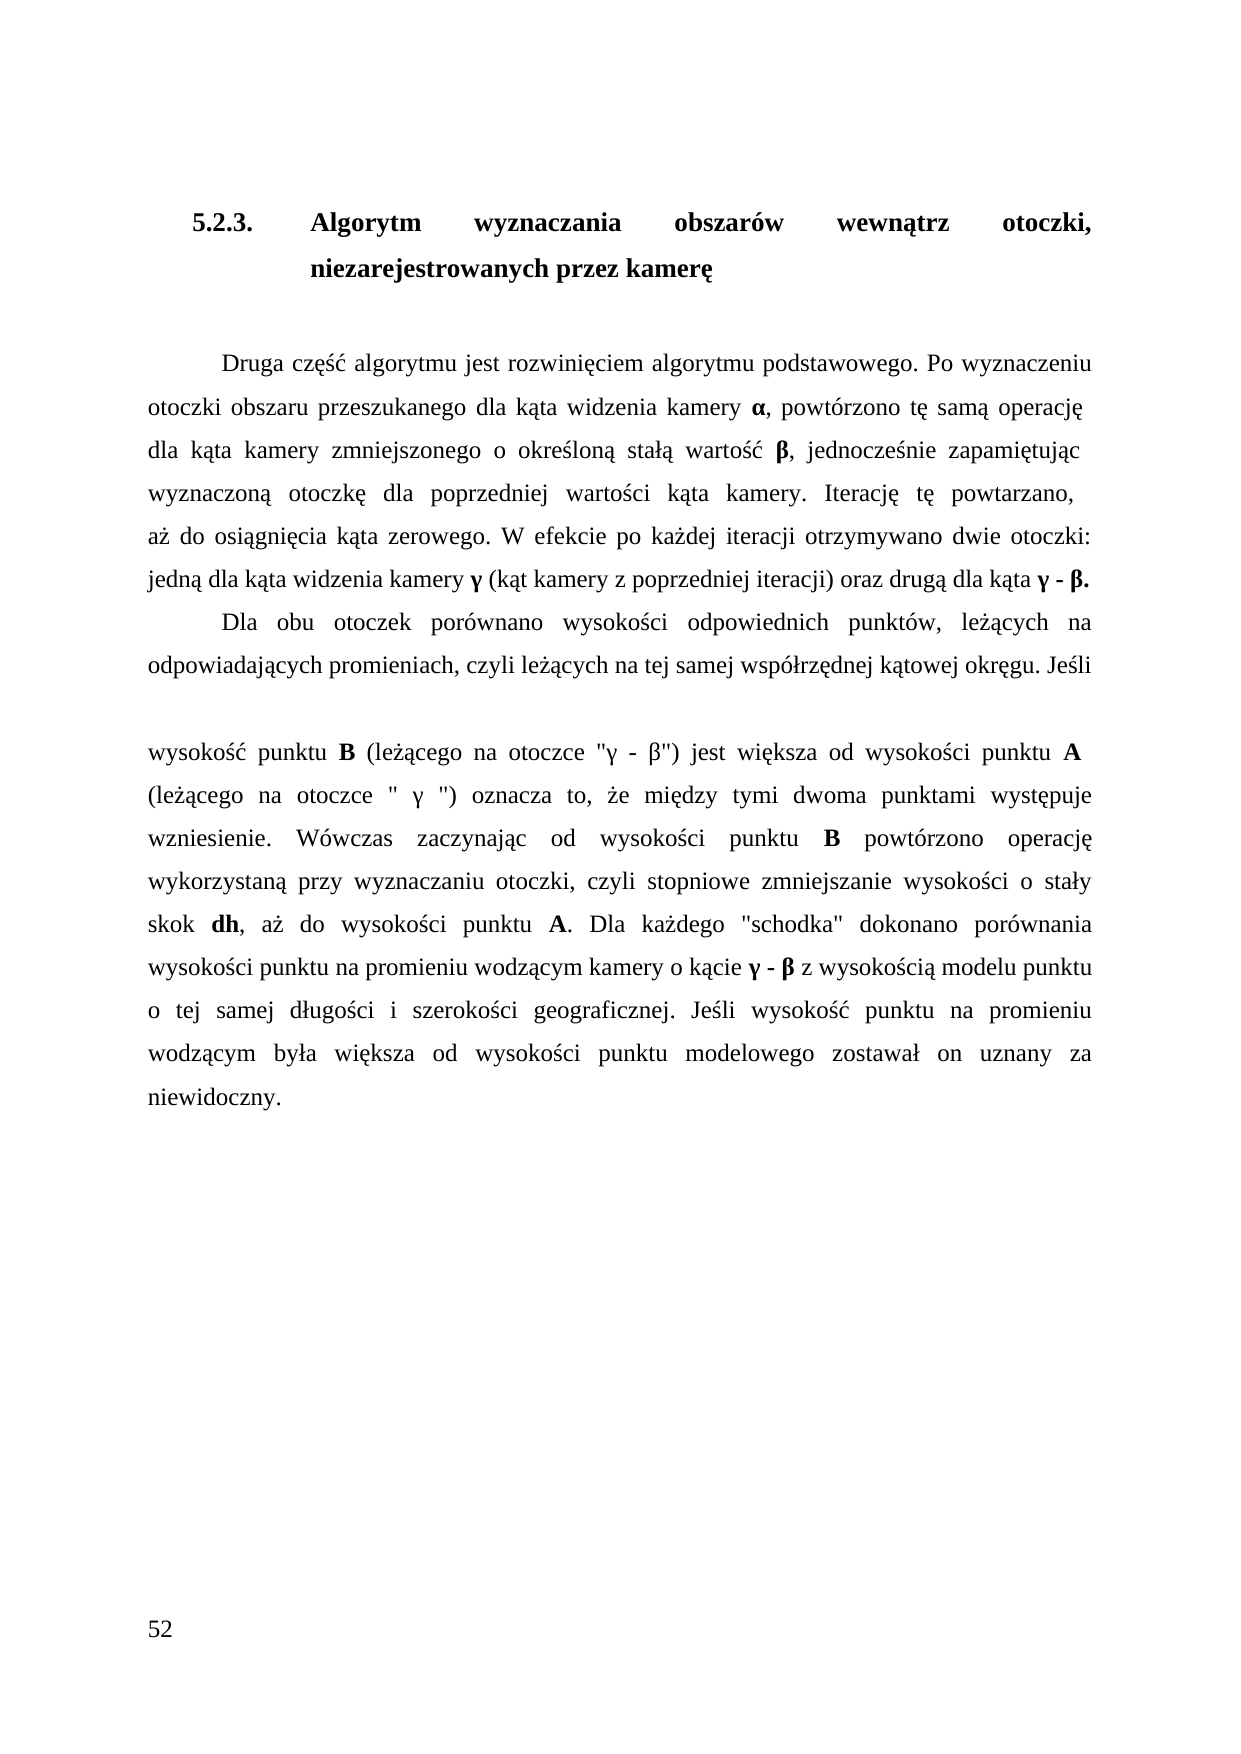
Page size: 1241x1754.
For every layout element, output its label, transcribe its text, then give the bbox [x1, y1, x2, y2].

text Druga część algorytmu jest rozwinięciem algorytmu podstawowego. Po wyznaczeniu otoczki obszaru przeszukanego dla kąta widzenia kamery α, powtórzono tę samą operację dla kąta kamery zmniejszonego o określoną stałą wartość β, jednocześnie zapamiętując wyznaczoną otoczkę dla poprzedniej wartości kąta kamery. Iterację tę powtarzano, aż do osiągnięcia kąta zerowego. W efekcie po każdej iteracji otrzymywano dwie otoczki: jedną dla kąta widzenia kamery γ (kąt kamery z poprzedniej iteracji) oraz drugą dla kąta γ - β. [148, 348, 1092, 593]
subtitle Algorytm wyznaczania obszarów wewnątrz otoczki, niezarejestrowanych przez kamerę [192, 206, 1092, 283]
text Dla obu otoczek porównano wysokości odpowiednich punktów, leżących na odpowiadających promieniach, czyli leżących na tej samej współrzędnej kątowej okręgu. Jeśli wysokość punktu B (leżącego na otoczce "γ - β") jest większa od wysokości punktu A (leżącego na otoczce " γ ") oznacza to, że między tymi dwoma punktami występuje wzniesienie. Wówczas zaczynając od wysokości punktu B powtórzono operację wykorzystaną przy wyznaczaniu otoczki, czyli stopniowe zmniejszanie wysokości o stały skok dh, aż do wysokości punktu A. Dla każdego "schodka" dokonano porównania wysokości punktu na promieniu wodzącym kamery o kącie γ - β z wysokością modelu punktu o tej samej długości i szerokości geograficznej. Jeśli wysokość punktu na promieniu wodzącym była większa od wysokości punktu modelowego zostawał on uznany za niewidoczny. [148, 607, 1092, 1110]
